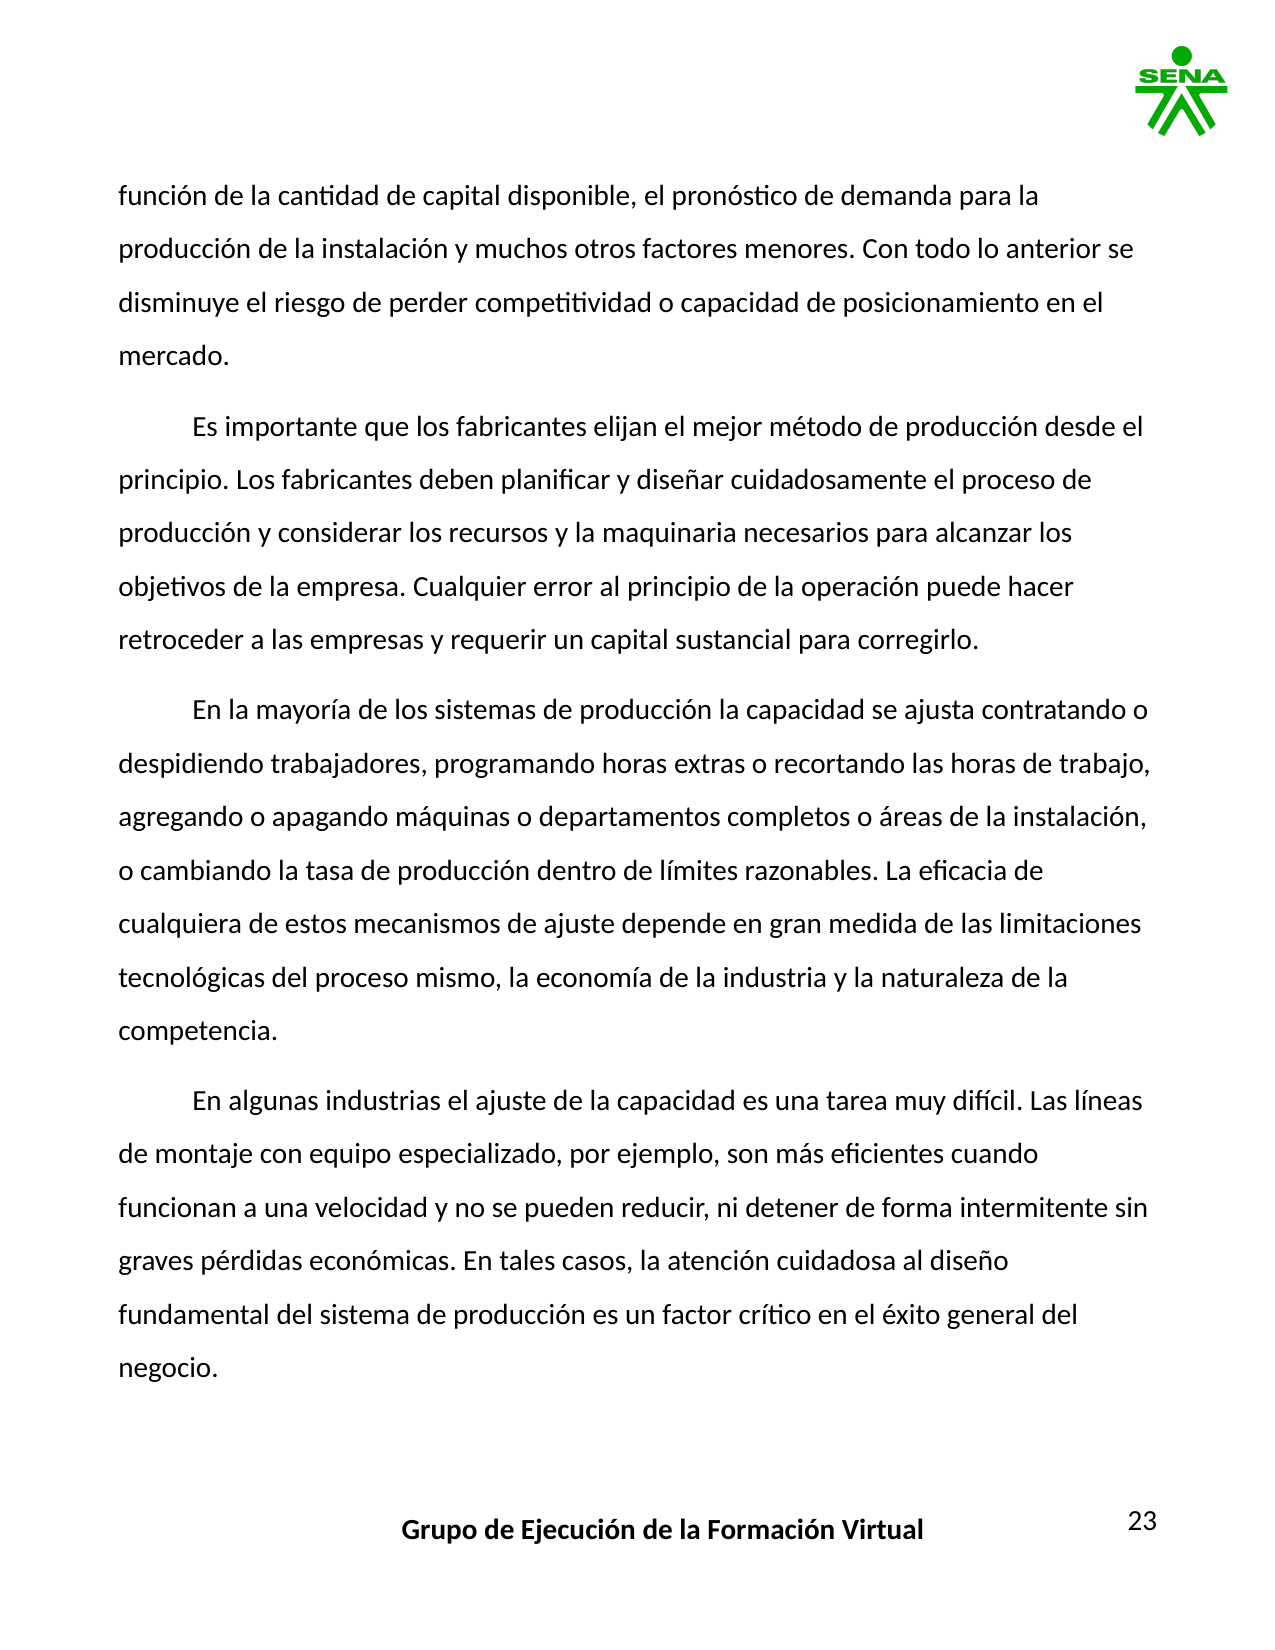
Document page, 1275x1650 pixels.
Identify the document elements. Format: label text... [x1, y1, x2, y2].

picture [1135, 46, 1228, 136]
text En algunas industrias el ajuste de la capacidad es una tarea muy difícil. Las líneas de montaje con equipo especializado, por ejemplo, son más eficientes cuando funcionan a una velocidad y no se pueden reducir, ni detener de forma intermitente sin graves pérdidas económicas. En tales casos, la atención cuidadosa al diseño fundamental del sistema de producción es un factor crítico en el éxito general del negocio. [118, 1082, 1157, 1385]
text Es importante que los fabricantes elijan el mejor método de producción desde el principio. Los fabricantes deben planificar y diseñar cuidadosamente el proceso de producción y considerar los recursos y la maquinaria necesarios para alcanzar los objetivos de la empresa. Cualquier error al principio de la operación puede hacer retroceder a las empresas y requerir un capital sustancial para corregirlo. [118, 408, 1157, 657]
text En la mayoría de los sistemas de producción la capacidad se ajusta contratando o despidiendo trabajadores, programando horas extras o recortando las horas de trabajo, agregando o apagando máquinas o departamentos completos o áreas de la instalación, o cambiando la tasa de producción dentro de límites razonables. La eficacia de cualquiera de estos mecanismos de ajuste depende en gran medida de las limitaciones tecnológicas del proceso mismo, la economía de la industria y la naturaleza de la competencia. [118, 691, 1157, 1048]
